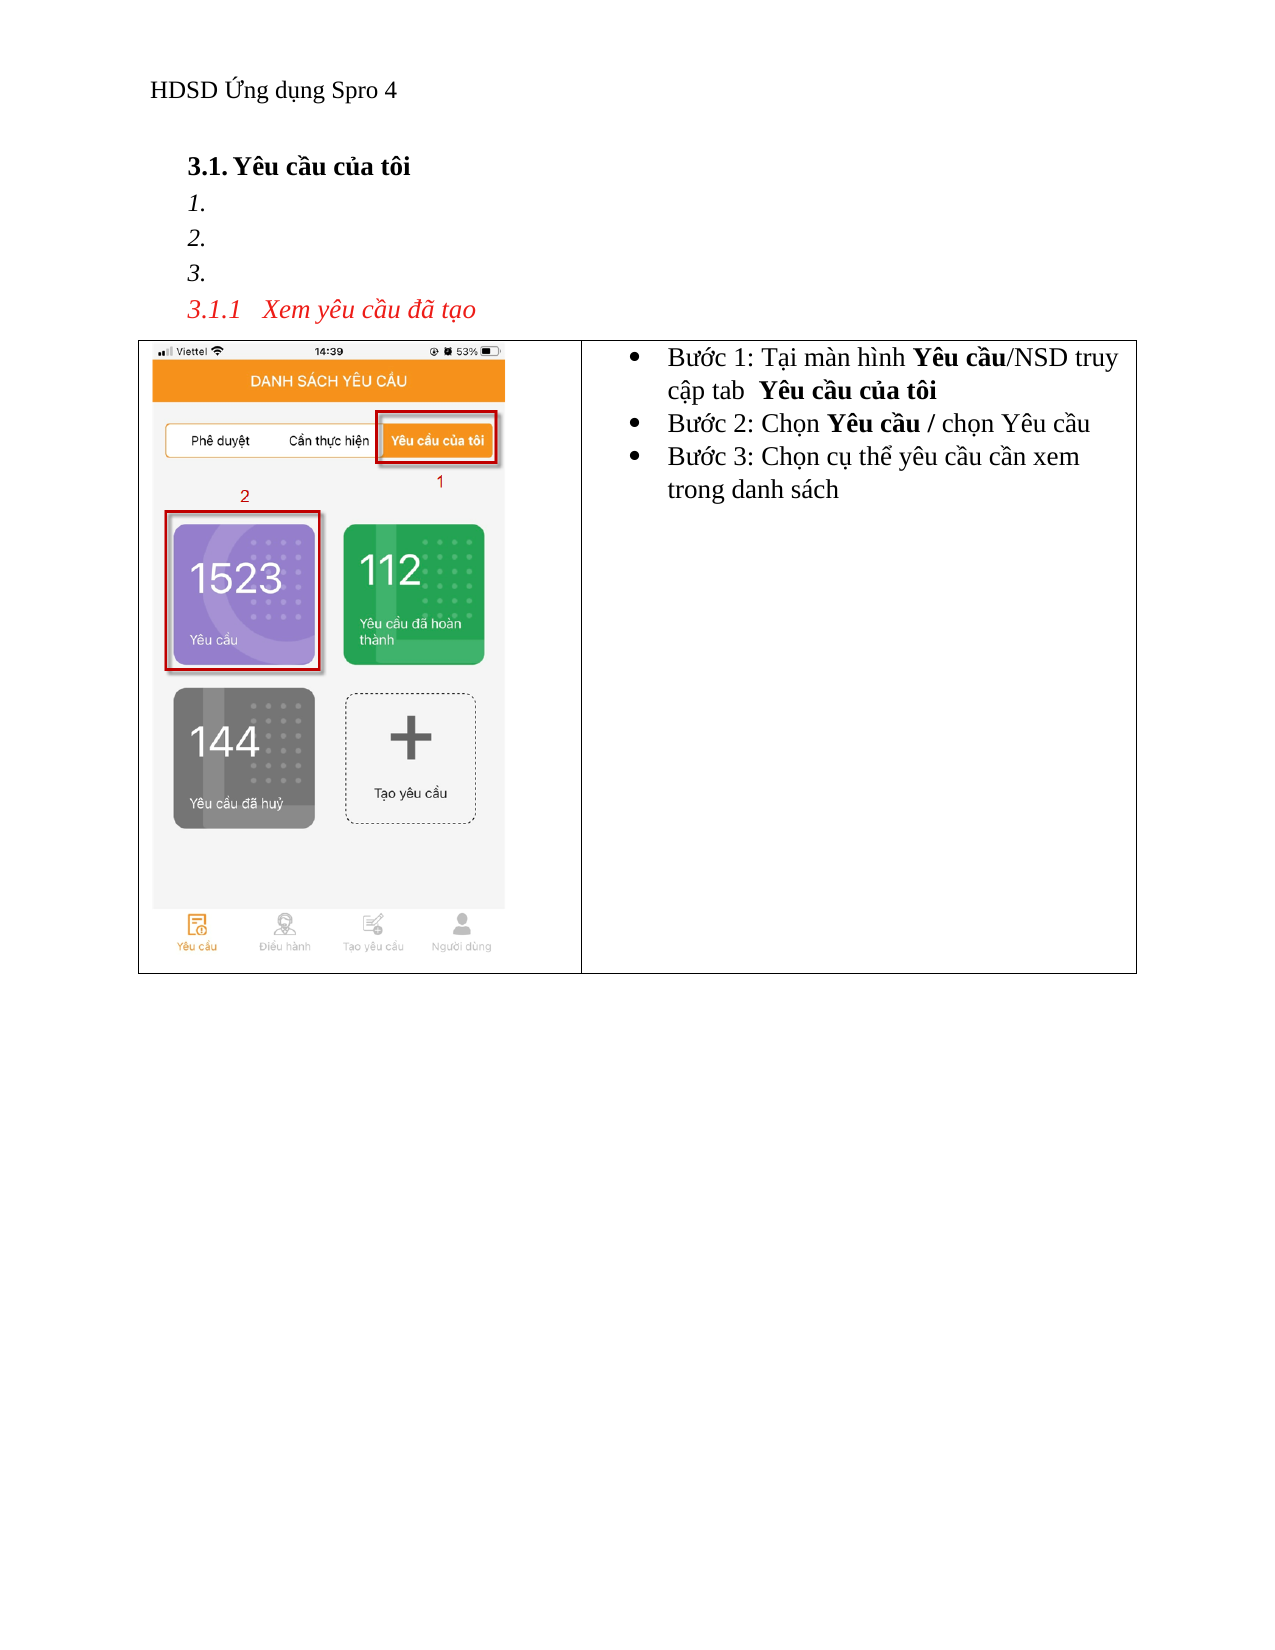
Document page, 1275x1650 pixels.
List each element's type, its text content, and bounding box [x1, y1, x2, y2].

table_header [139, 341, 581, 973]
table_header Bước 1: Tại màn hình Yêu cầu/NSD truy cập tab Yêu cầu của tôi Bước 2: Chọn Yêu cầu / chọn Yêu cầu Bước 3: Chọn cụ thể yêu cầu cần xem trong danh sách [582, 341, 1136, 973]
subtitle Yêu cầu của tôi [187, 150, 1125, 181]
picture [150, 341, 506, 971]
subtitle Xem yêu cầu đã tạo [187, 293, 1125, 324]
